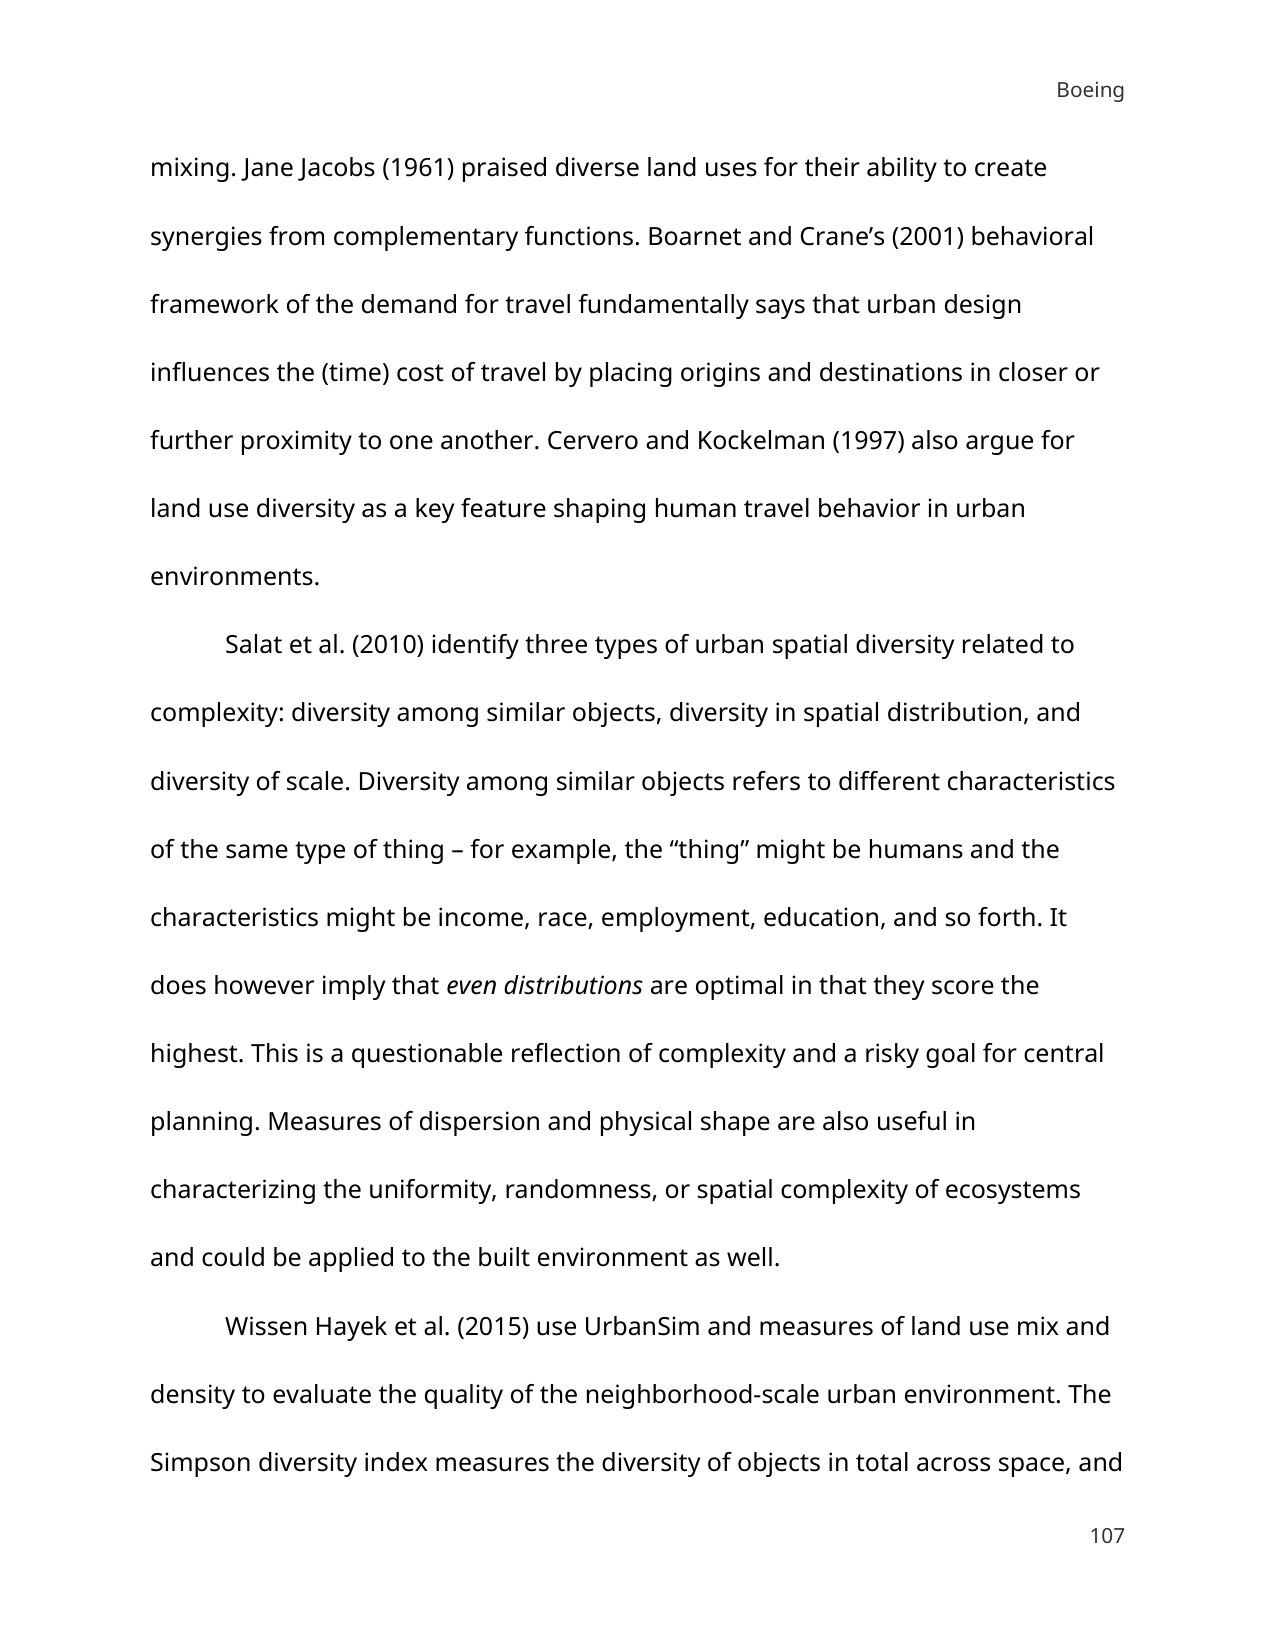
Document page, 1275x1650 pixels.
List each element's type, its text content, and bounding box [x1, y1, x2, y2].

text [150, 150, 1125, 593]
text Salat et al. (2010) identify three types of urban spatial diversity related to complexity: diversity among similar objects, diversity in spatial distribution, and diversity of scale. Diversity among similar objects refers to different characteristics of the same type of thing – for example, the “thing” might be humans and the characteristics might be income, race, employment, education, and so forth. It does however imply that even distributions are optimal in that they score the highest. This is a questionable reflection of complexity and a risky goal for central planning. Measures of dispersion and physical shape are also useful in characterizing the uniformity, randomness, or spatial complexity of ecosystems and could be applied to the built environment as well. [150, 627, 1125, 1274]
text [150, 1308, 1125, 1478]
